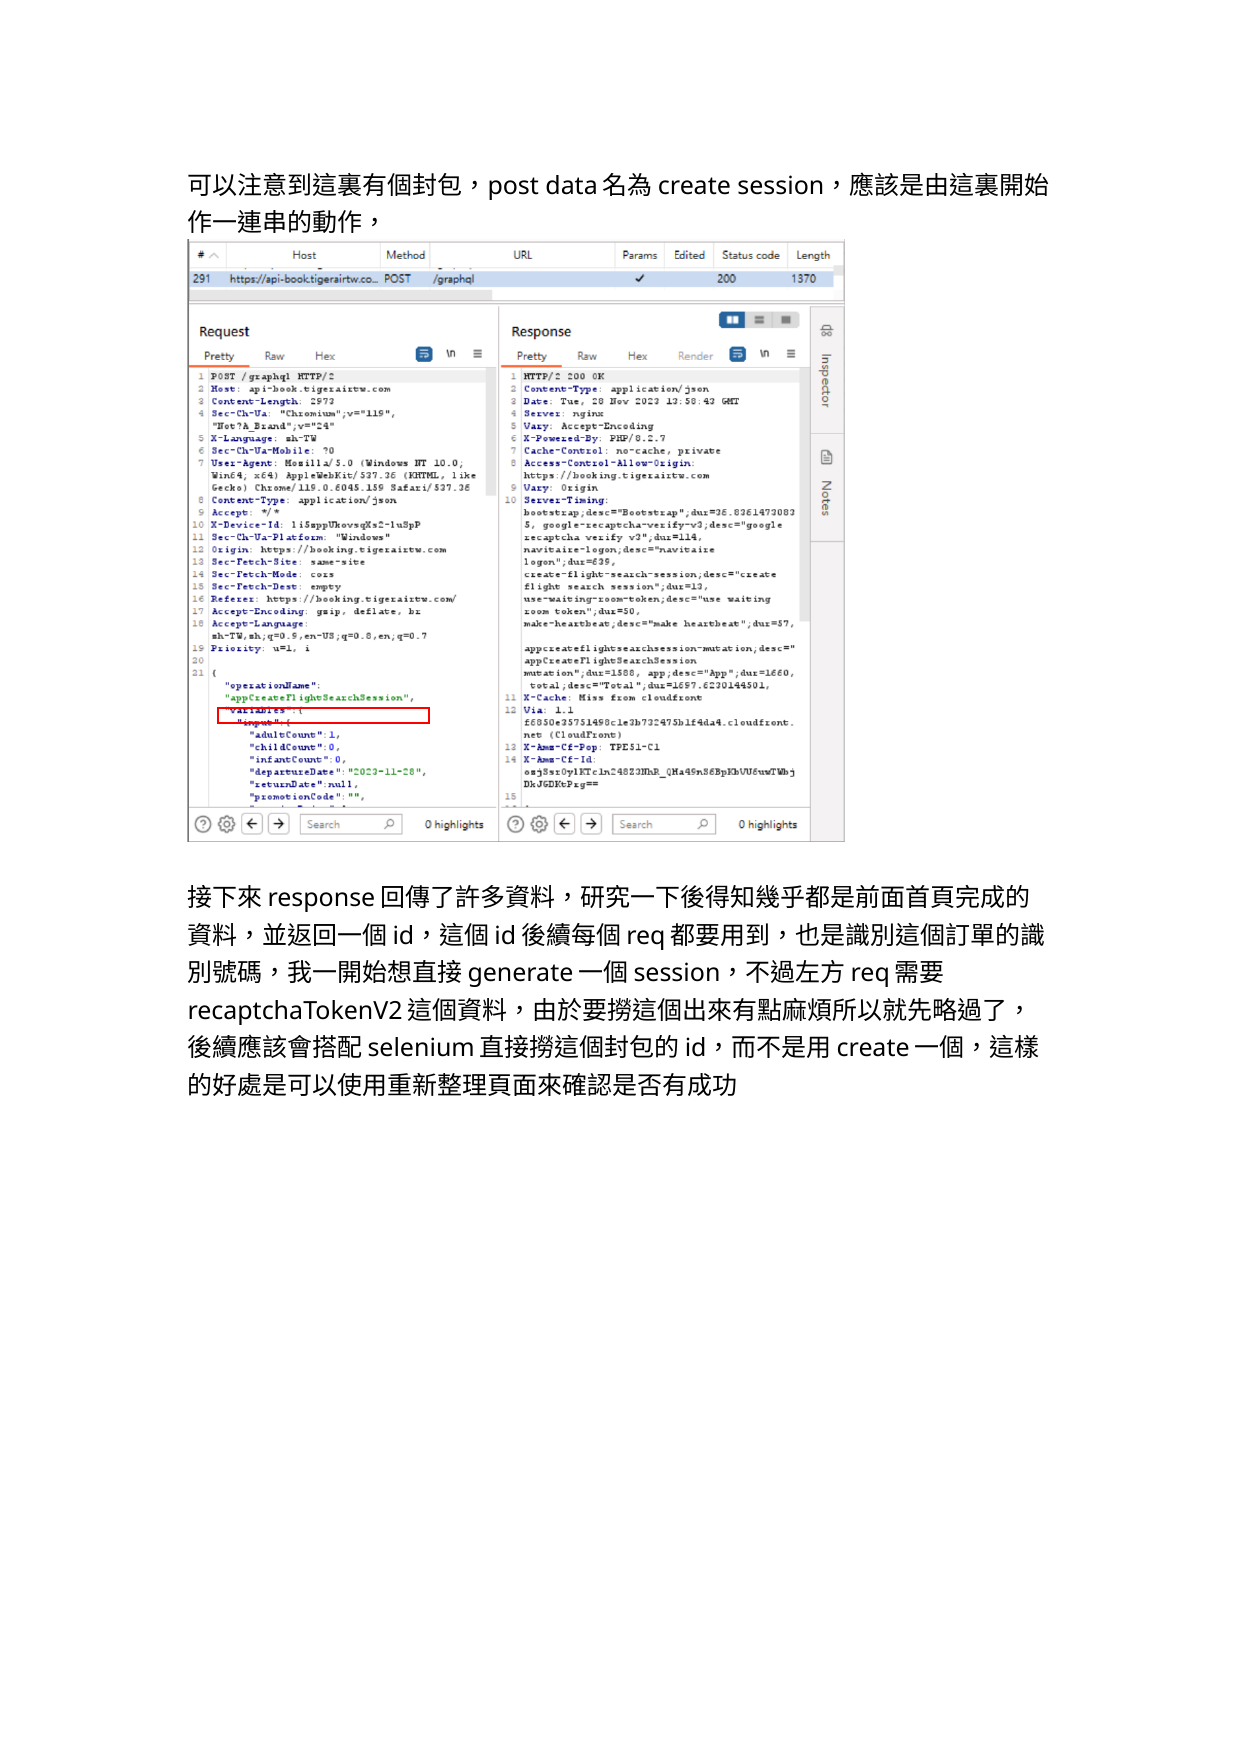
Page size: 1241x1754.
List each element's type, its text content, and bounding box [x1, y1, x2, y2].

text 可以注意到這裏有個封包，post data名為create session，應該是由這裏開始作一連串的動作， [187, 164, 1053, 239]
text 接下來response回傳了許多資料，研究一下後得知幾乎都是前面首頁完成的資料，並返回一個id，這個id後續每個req都要用到，也是識別這個訂單的識別號碼，我一開始想直接generate一個session，不過左方req需要recaptchaTokenV2這個資料，由於要撈這個出來有點麻煩所以就先略過了，後續應該會搭配selenium直接撈這個封包的id，而不是用create一個，這樣的好處是可以使用重新整理頁面來確認是否有成功 [187, 877, 1053, 1102]
picture [187, 239, 845, 842]
